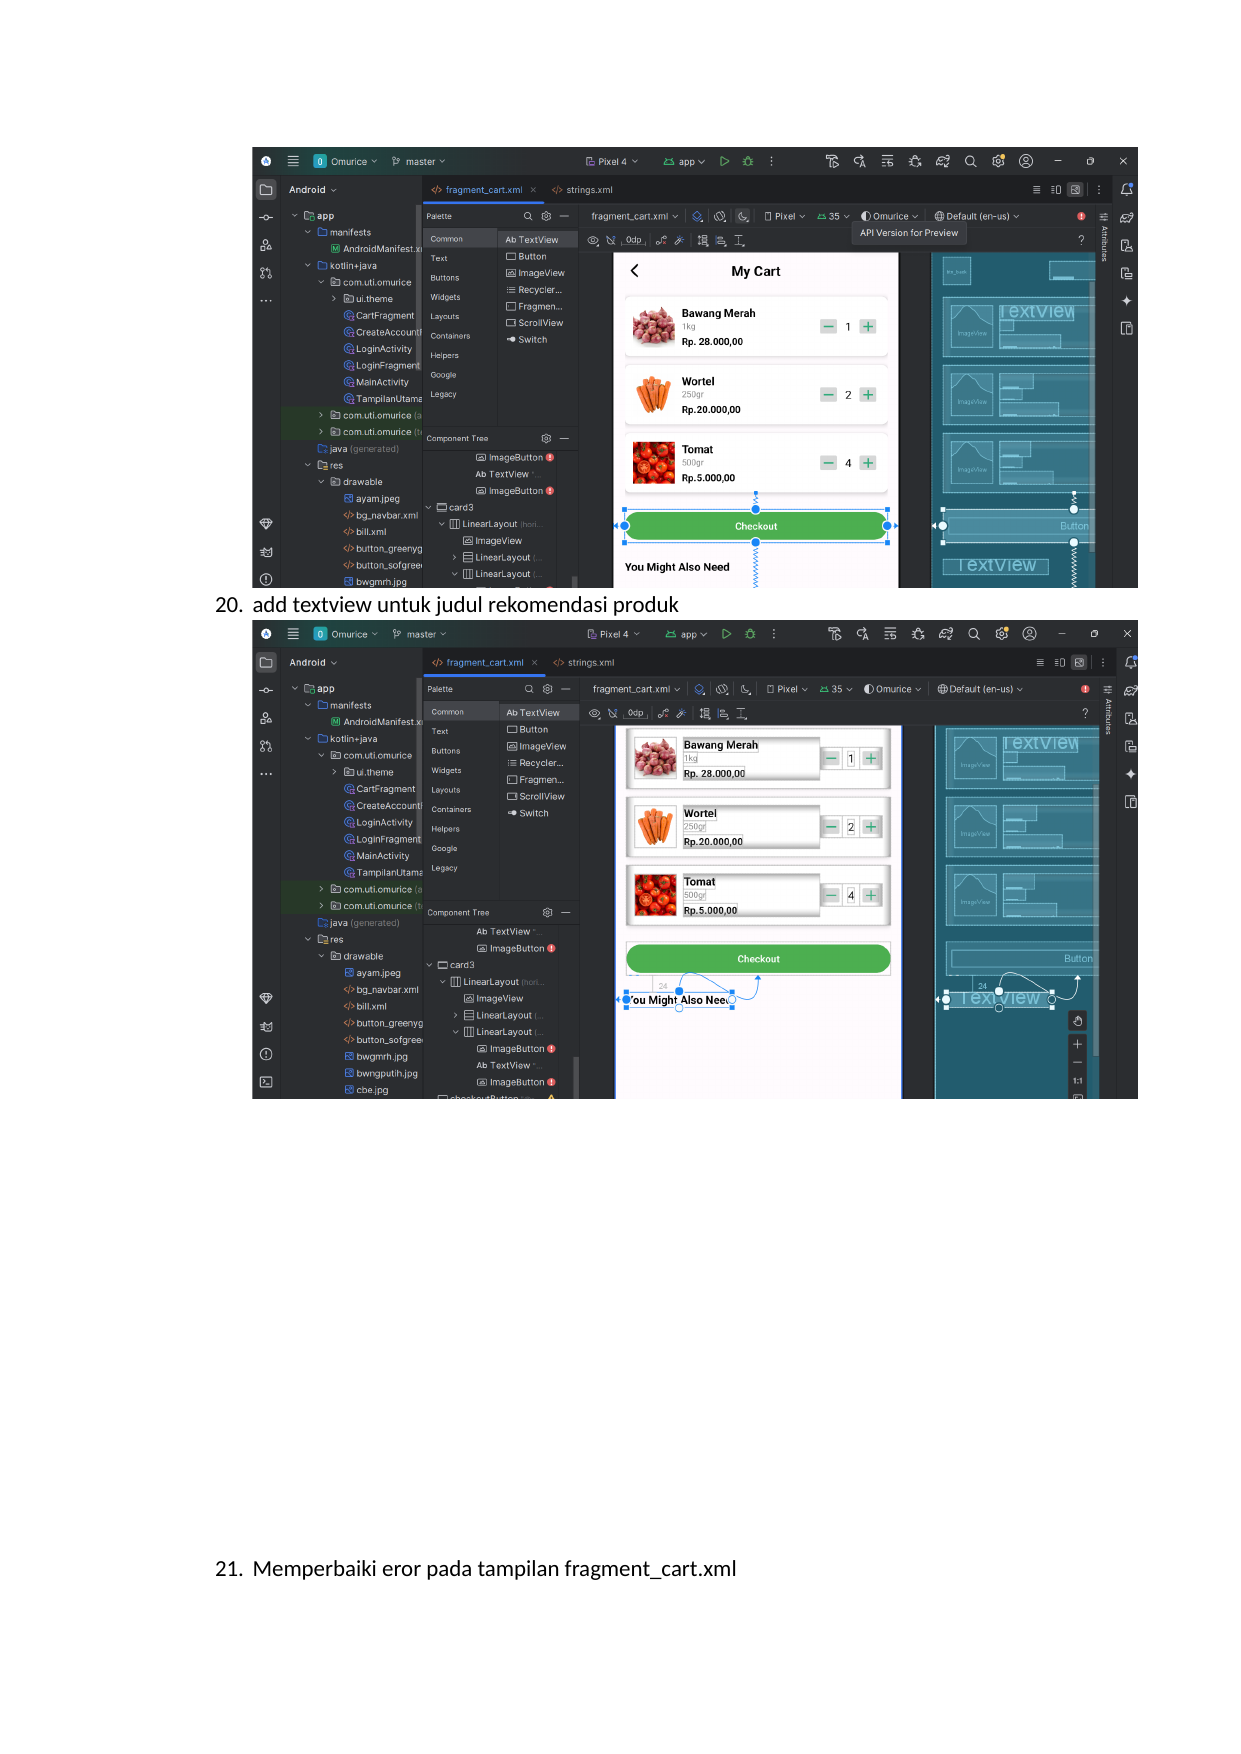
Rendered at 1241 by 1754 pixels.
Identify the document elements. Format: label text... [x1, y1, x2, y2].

list Memperbaiki eror pada tampilan fragment_cart.xml [215, 1554, 1063, 1582]
picture [252, 147, 1138, 588]
picture [252, 620, 1138, 1099]
list add textview untuk judul rekomendasi produk [215, 590, 1063, 618]
